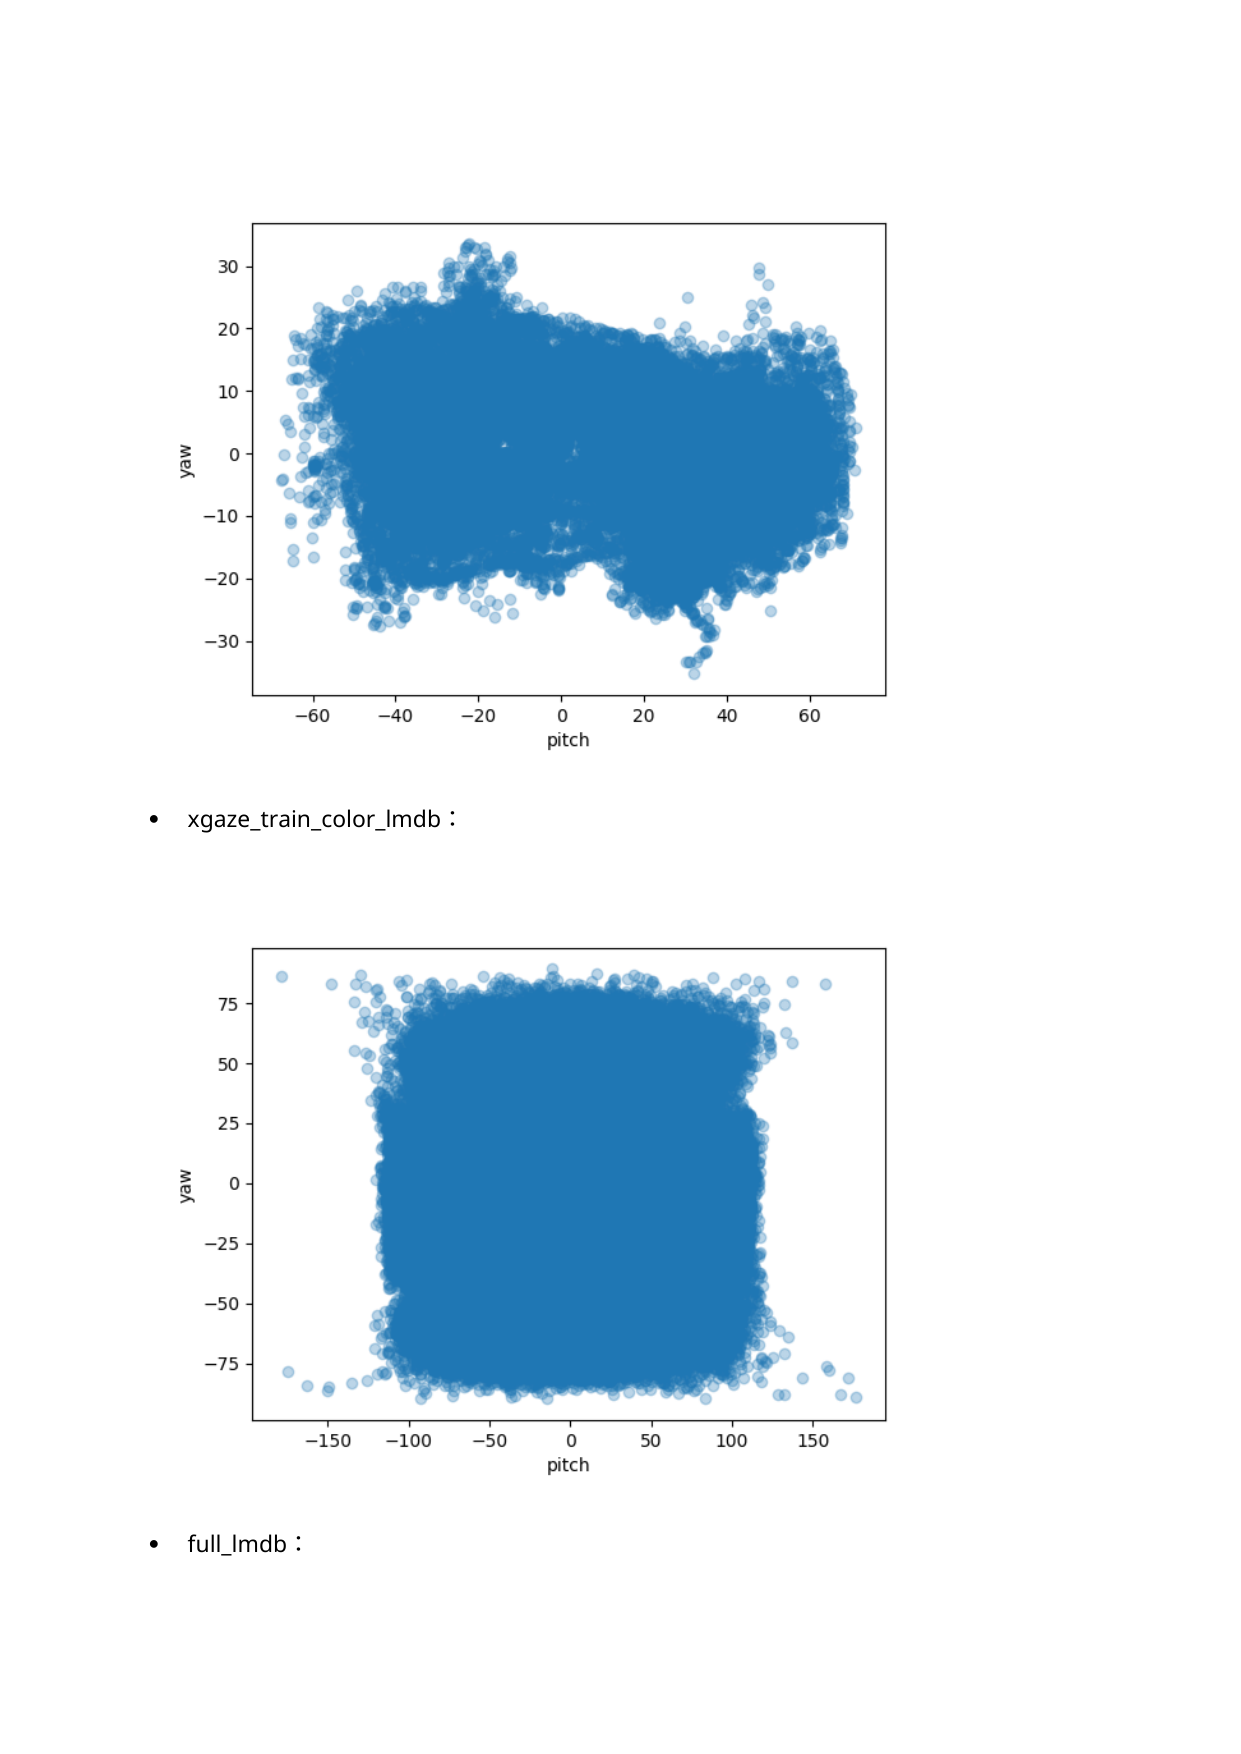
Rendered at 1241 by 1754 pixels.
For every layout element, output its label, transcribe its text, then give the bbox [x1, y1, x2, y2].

picture [150, 150, 967, 763]
list full_lmdb： [150, 1528, 1090, 1559]
list xgaze_train_color_lmdb： [150, 803, 1090, 834]
picture [150, 875, 967, 1488]
